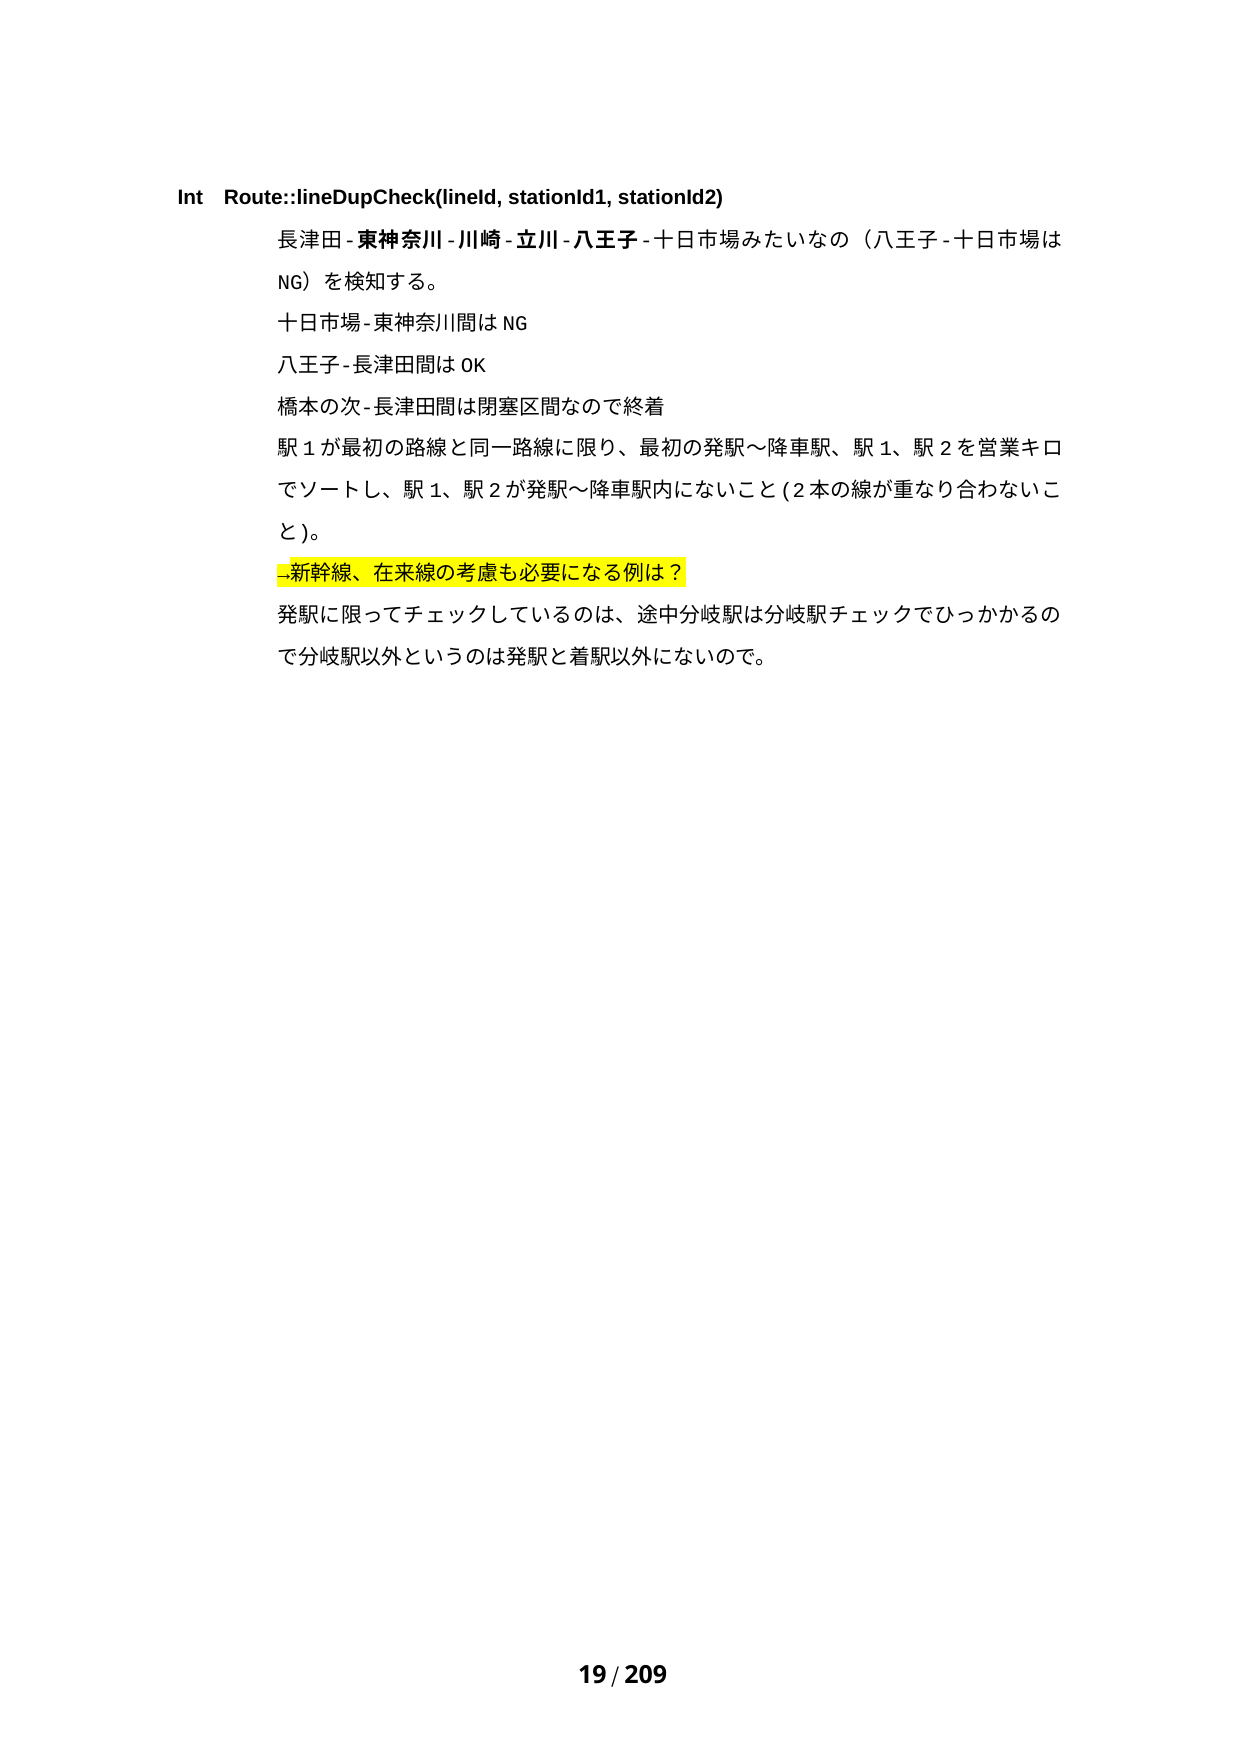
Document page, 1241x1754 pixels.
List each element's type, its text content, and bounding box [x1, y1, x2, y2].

text →新幹線、在来線の考慮も必要になる例は？ [277, 551, 1063, 593]
text Int Route::lineDupCheck(lineId, stationId1, stationId2) [177, 176, 1063, 218]
text 橋本の次-長津田間は閉塞区間なので終着 [277, 384, 1063, 426]
text 十日市場-東神奈川間はNG [277, 301, 1063, 343]
text 発駅に限ってチェックしているのは、途中分岐駅は分岐駅チェックでひっかかるので分岐駅以外というのは発駅と着駅以外にないので。 [277, 593, 1063, 676]
text 八王子-長津田間はOK [277, 343, 1063, 384]
text 長津田-東神奈川-川崎-立川-八王子-十日市場みたいなの（八王子-十日市場はNG）を検知する。 [277, 218, 1063, 301]
text 駅1が最初の路線と同一路線に限り、最初の発駅〜降車駅、駅1、駅2を営業キロでソートし、駅1、駅2が発駅〜降車駅内にないこと(2本の線が重なり合わないこと)。 [277, 426, 1063, 551]
